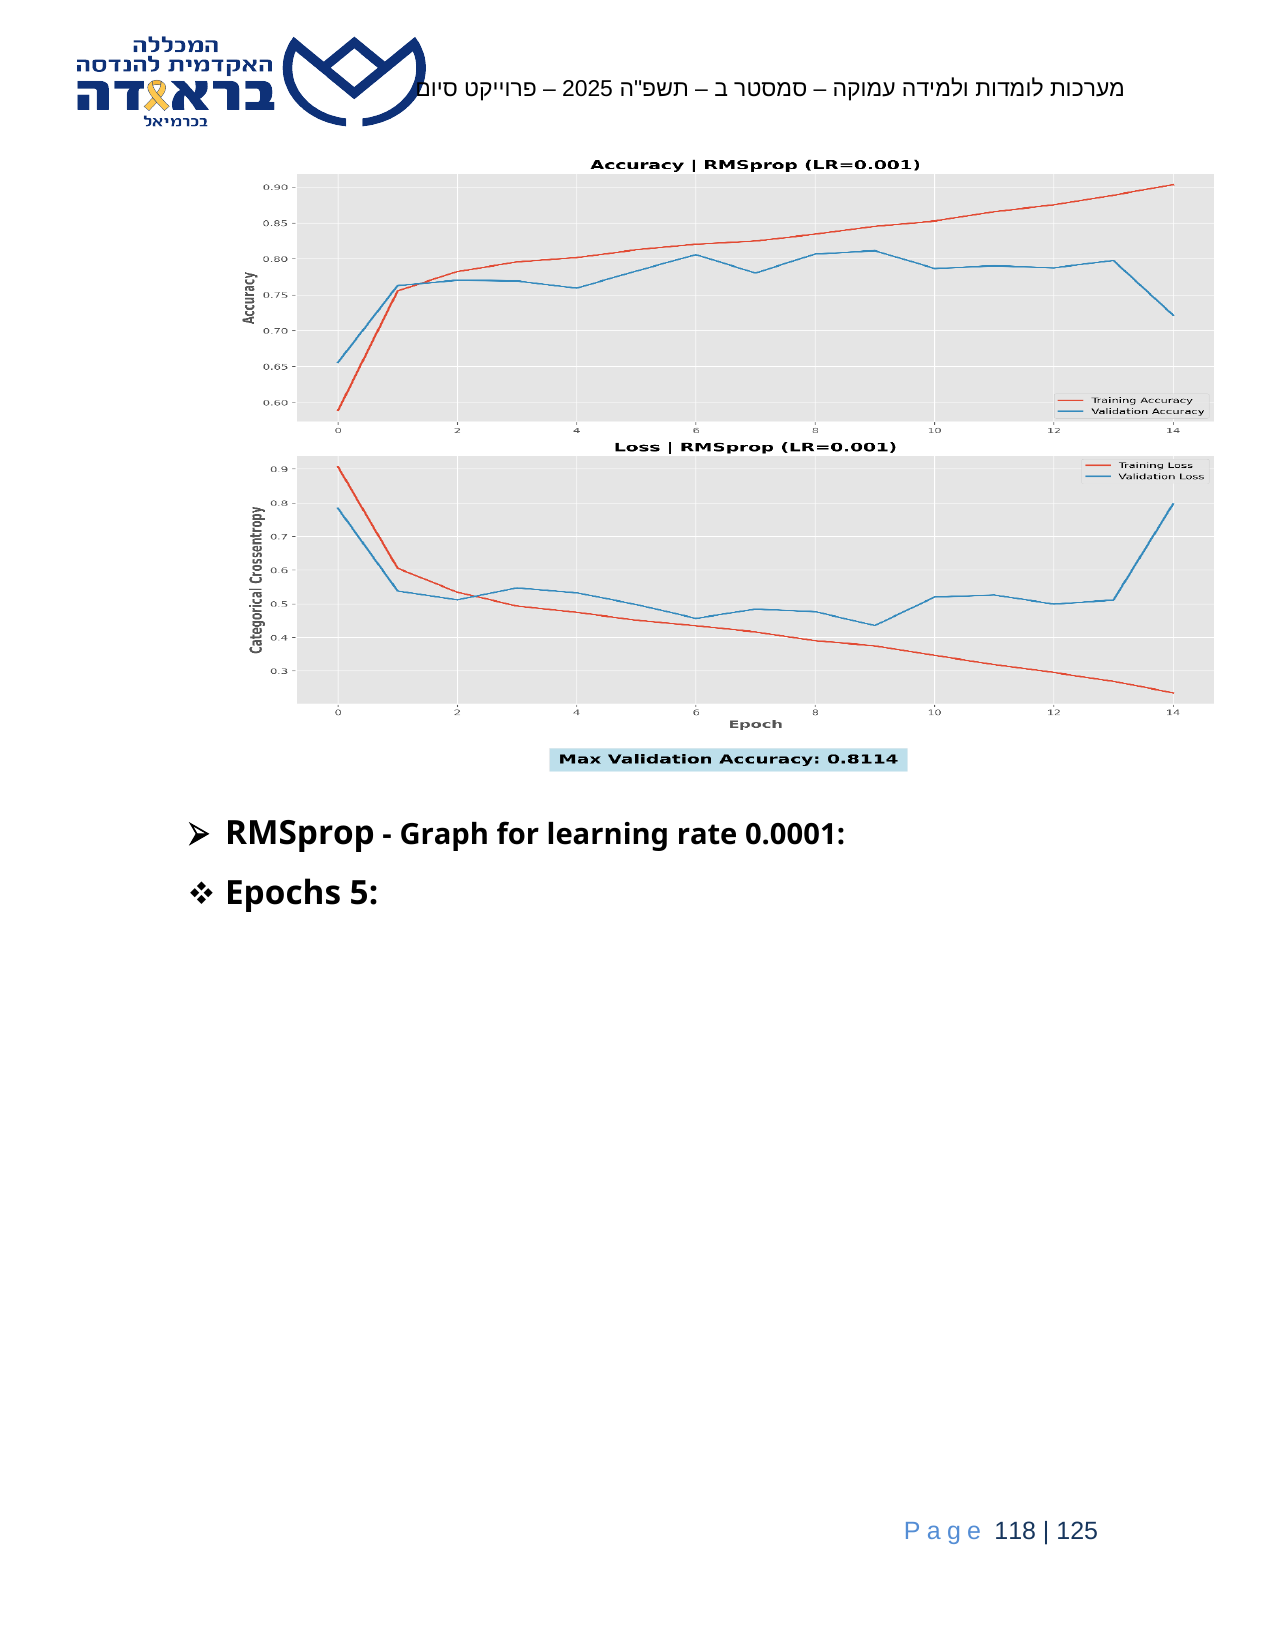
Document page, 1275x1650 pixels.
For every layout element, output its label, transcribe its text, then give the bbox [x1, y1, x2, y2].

list Epochs 5: [187, 869, 1125, 914]
picture [225, 150, 1231, 776]
picture [59, 28, 442, 132]
subtitle RMSprop - Graph for learning rate 0.0001: [187, 809, 1125, 854]
